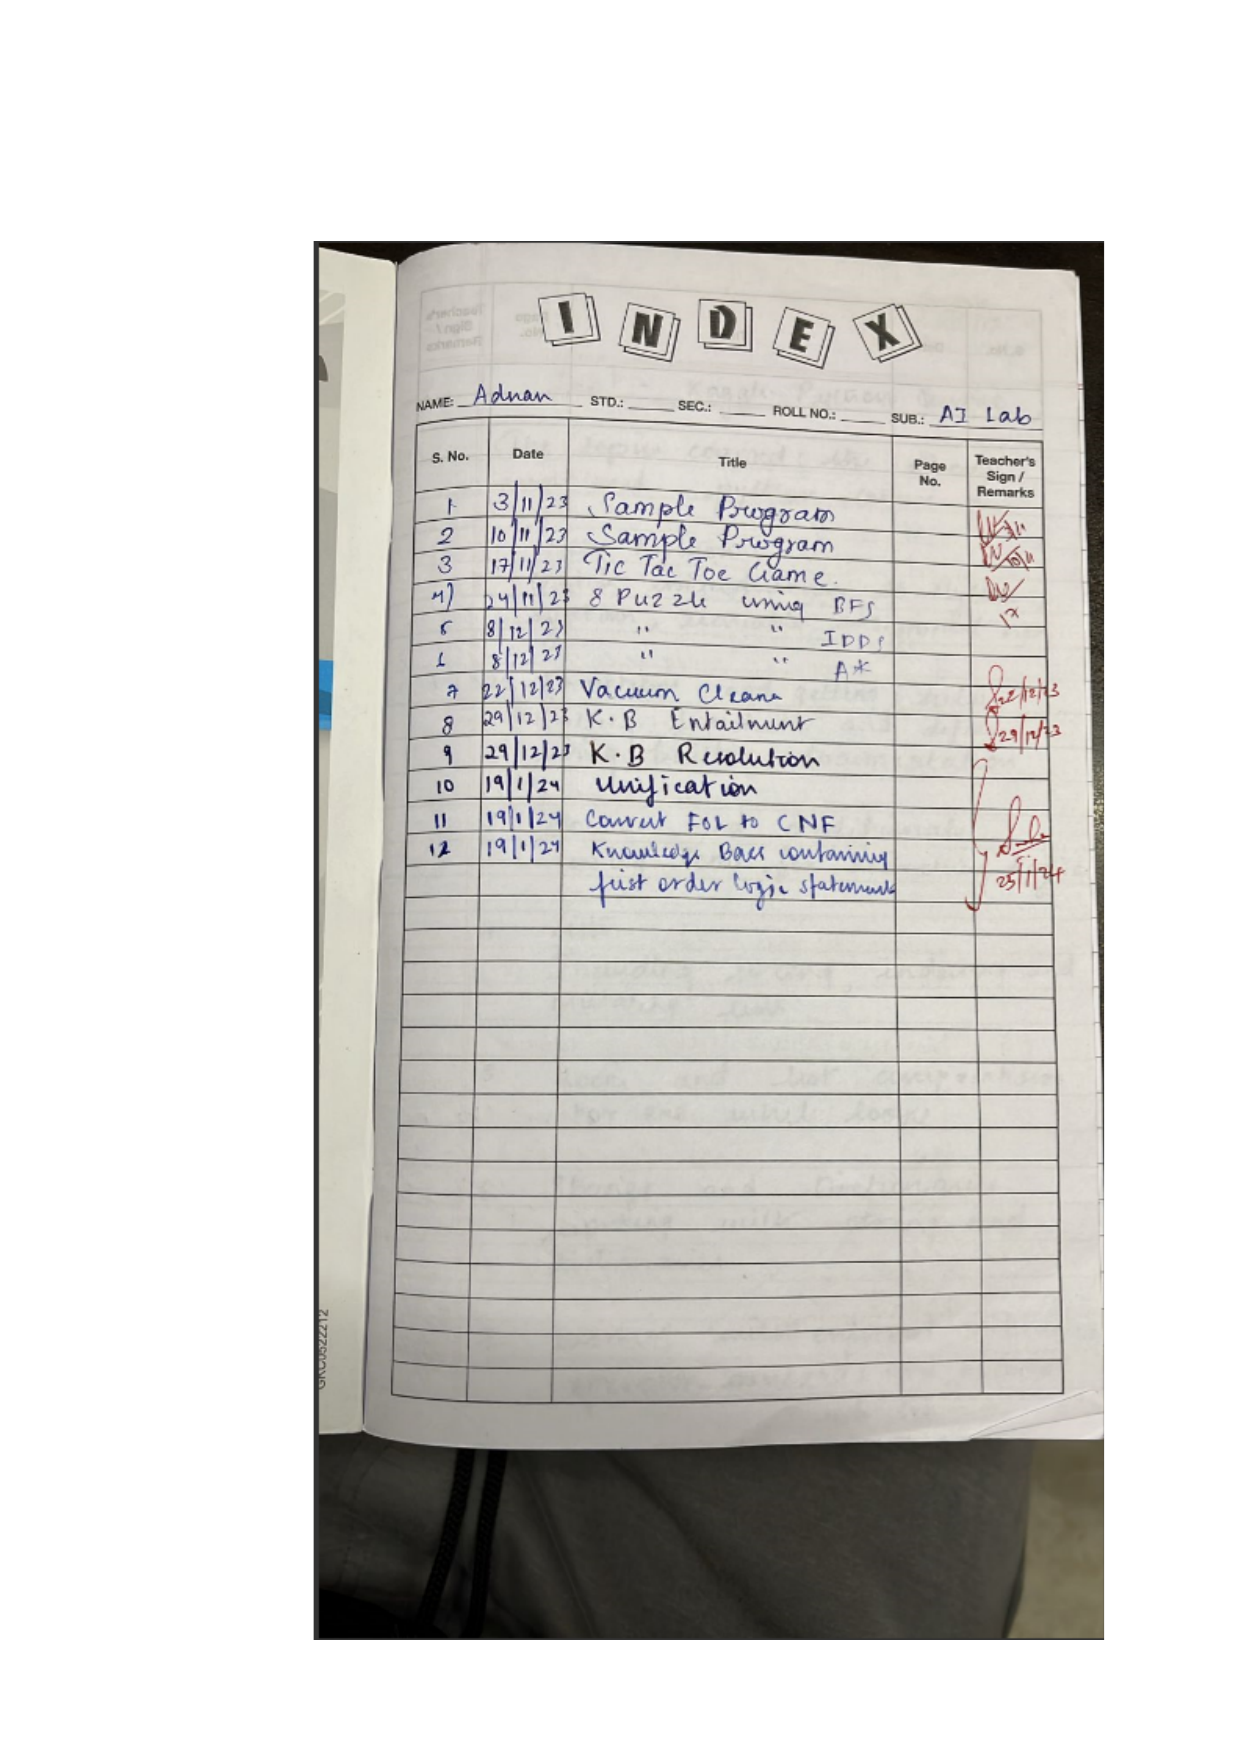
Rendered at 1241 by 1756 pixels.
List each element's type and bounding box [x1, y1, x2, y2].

picture [313, 241, 1105, 1640]
